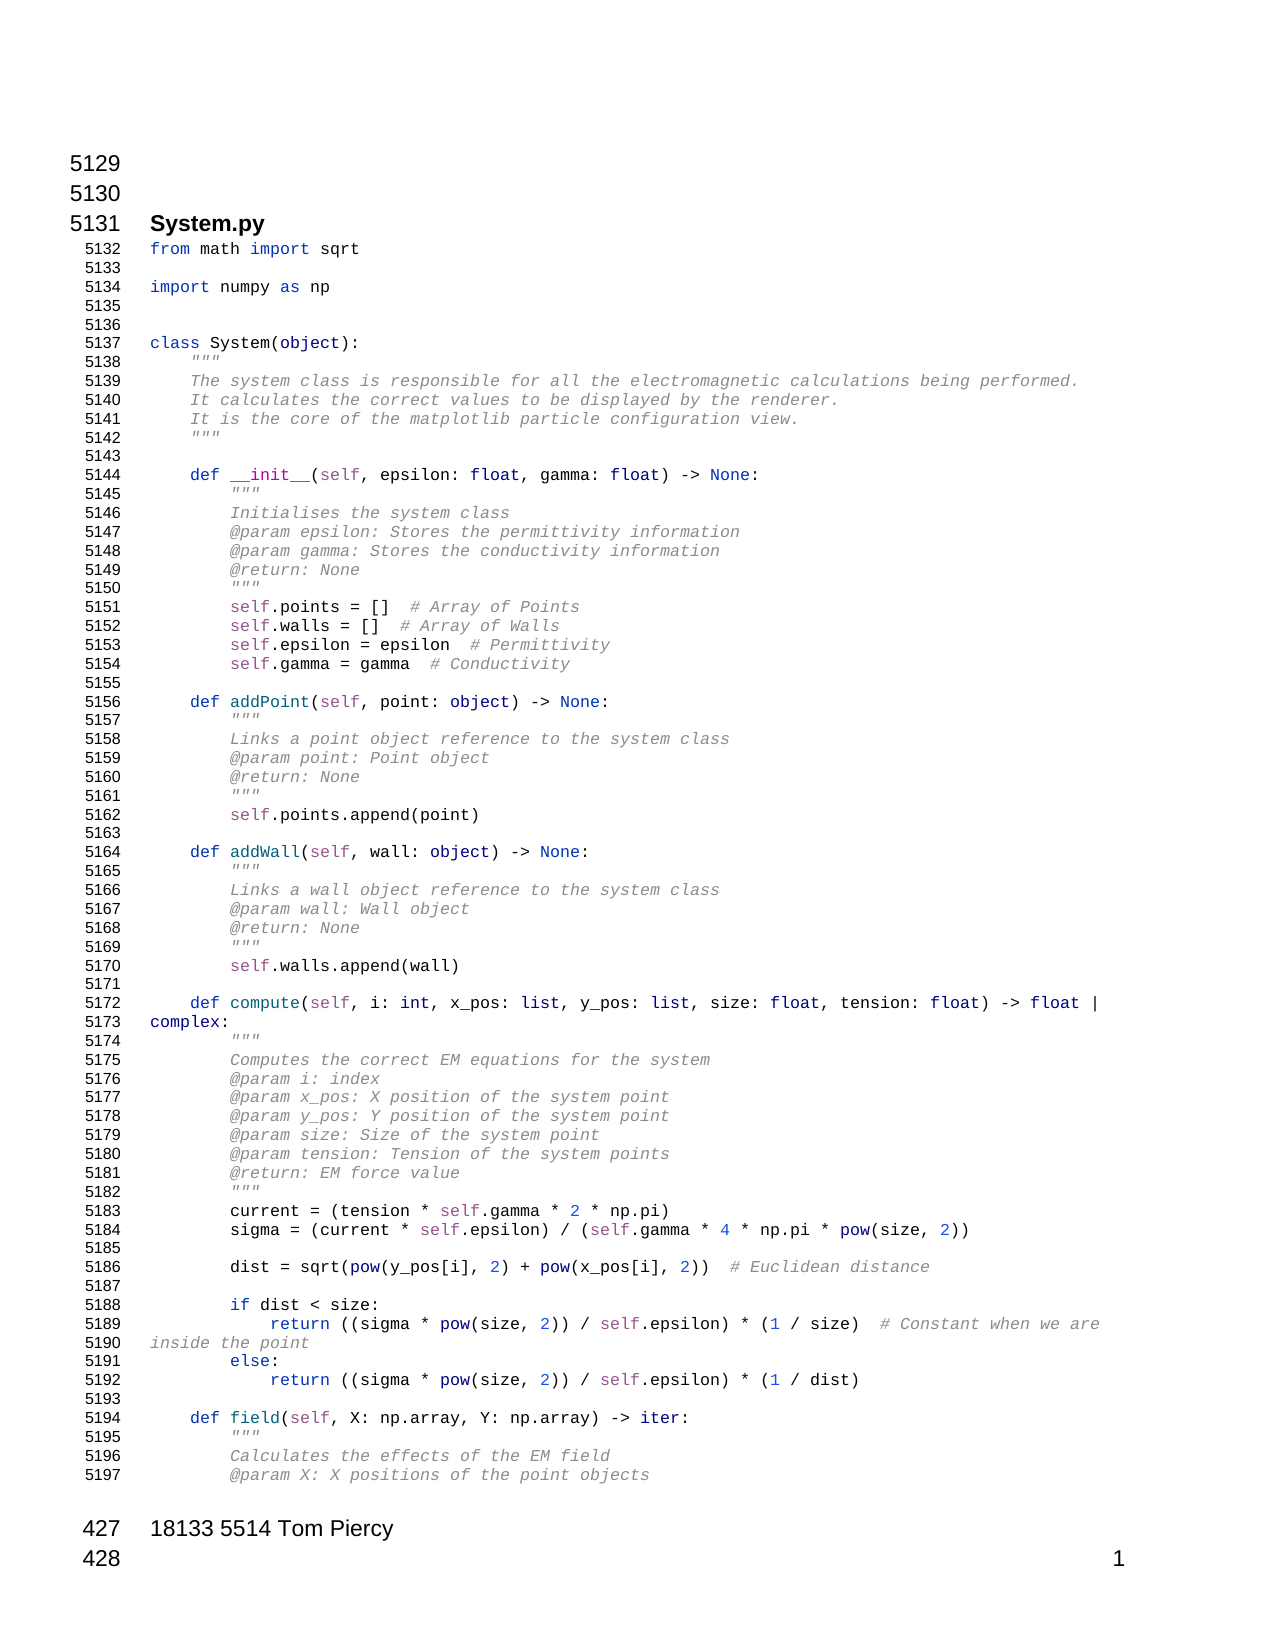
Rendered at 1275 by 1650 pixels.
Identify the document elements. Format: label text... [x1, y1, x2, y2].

text System.py [150, 210, 1125, 237]
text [150, 241, 1125, 1485]
picture [253, 999, 259, 1008]
picture [231, 1414, 239, 1423]
